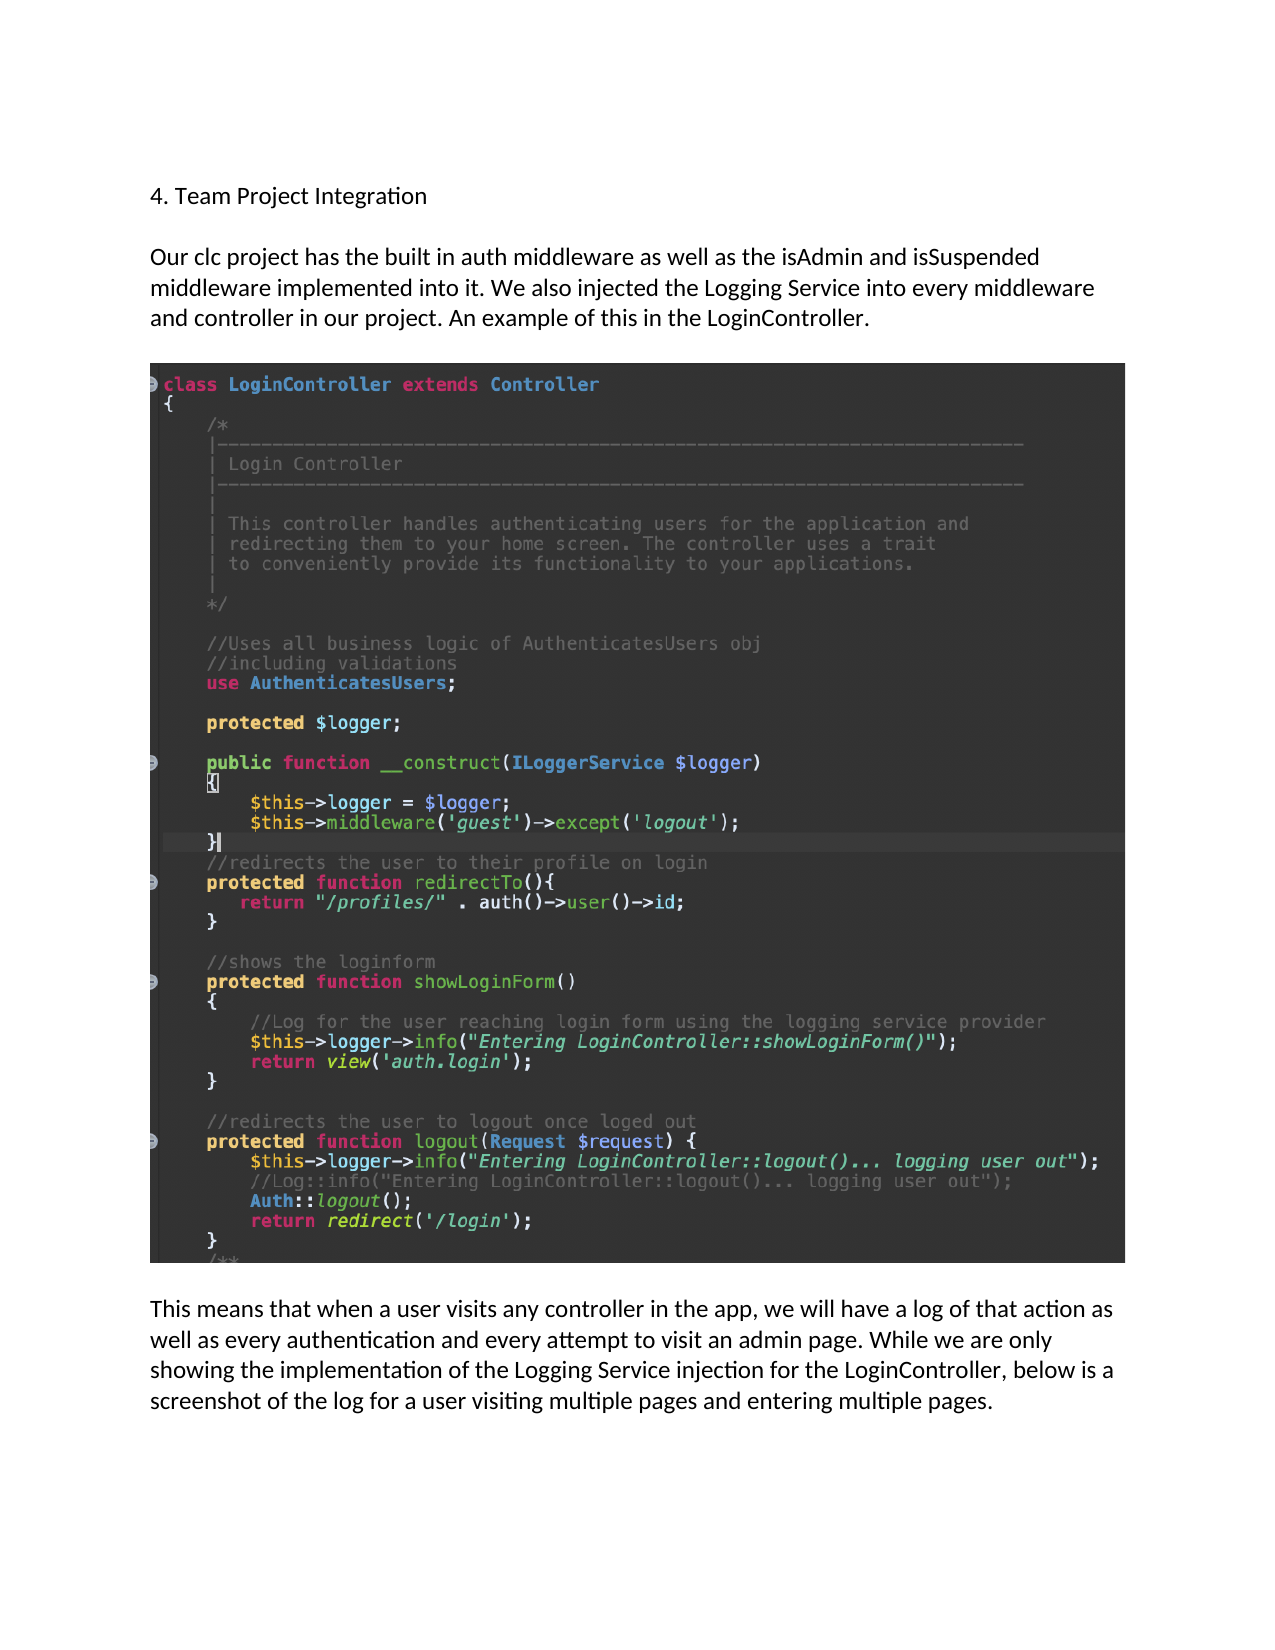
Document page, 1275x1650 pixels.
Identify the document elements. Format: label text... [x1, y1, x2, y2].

text Our clc project has the built in auth middleware as well as the isAdmin and isSuspended middleware implemented into it. We also injected the Logging Service into every middleware and controller in our project. An example of this in the LoginController. [150, 242, 1125, 333]
text This means that when a user visits any controller in the app, we will have a log of that action as well as every authentication and every attempt to visit an admin page. While we are only showing the implementation of the Logging Service injection for the LoginController, below is a screenshot of the log for a user visiting multiple pages and entering multiple pages. [150, 1293, 1125, 1415]
picture [150, 363, 1125, 1263]
text 4. Team Project Integration [150, 181, 1125, 211]
